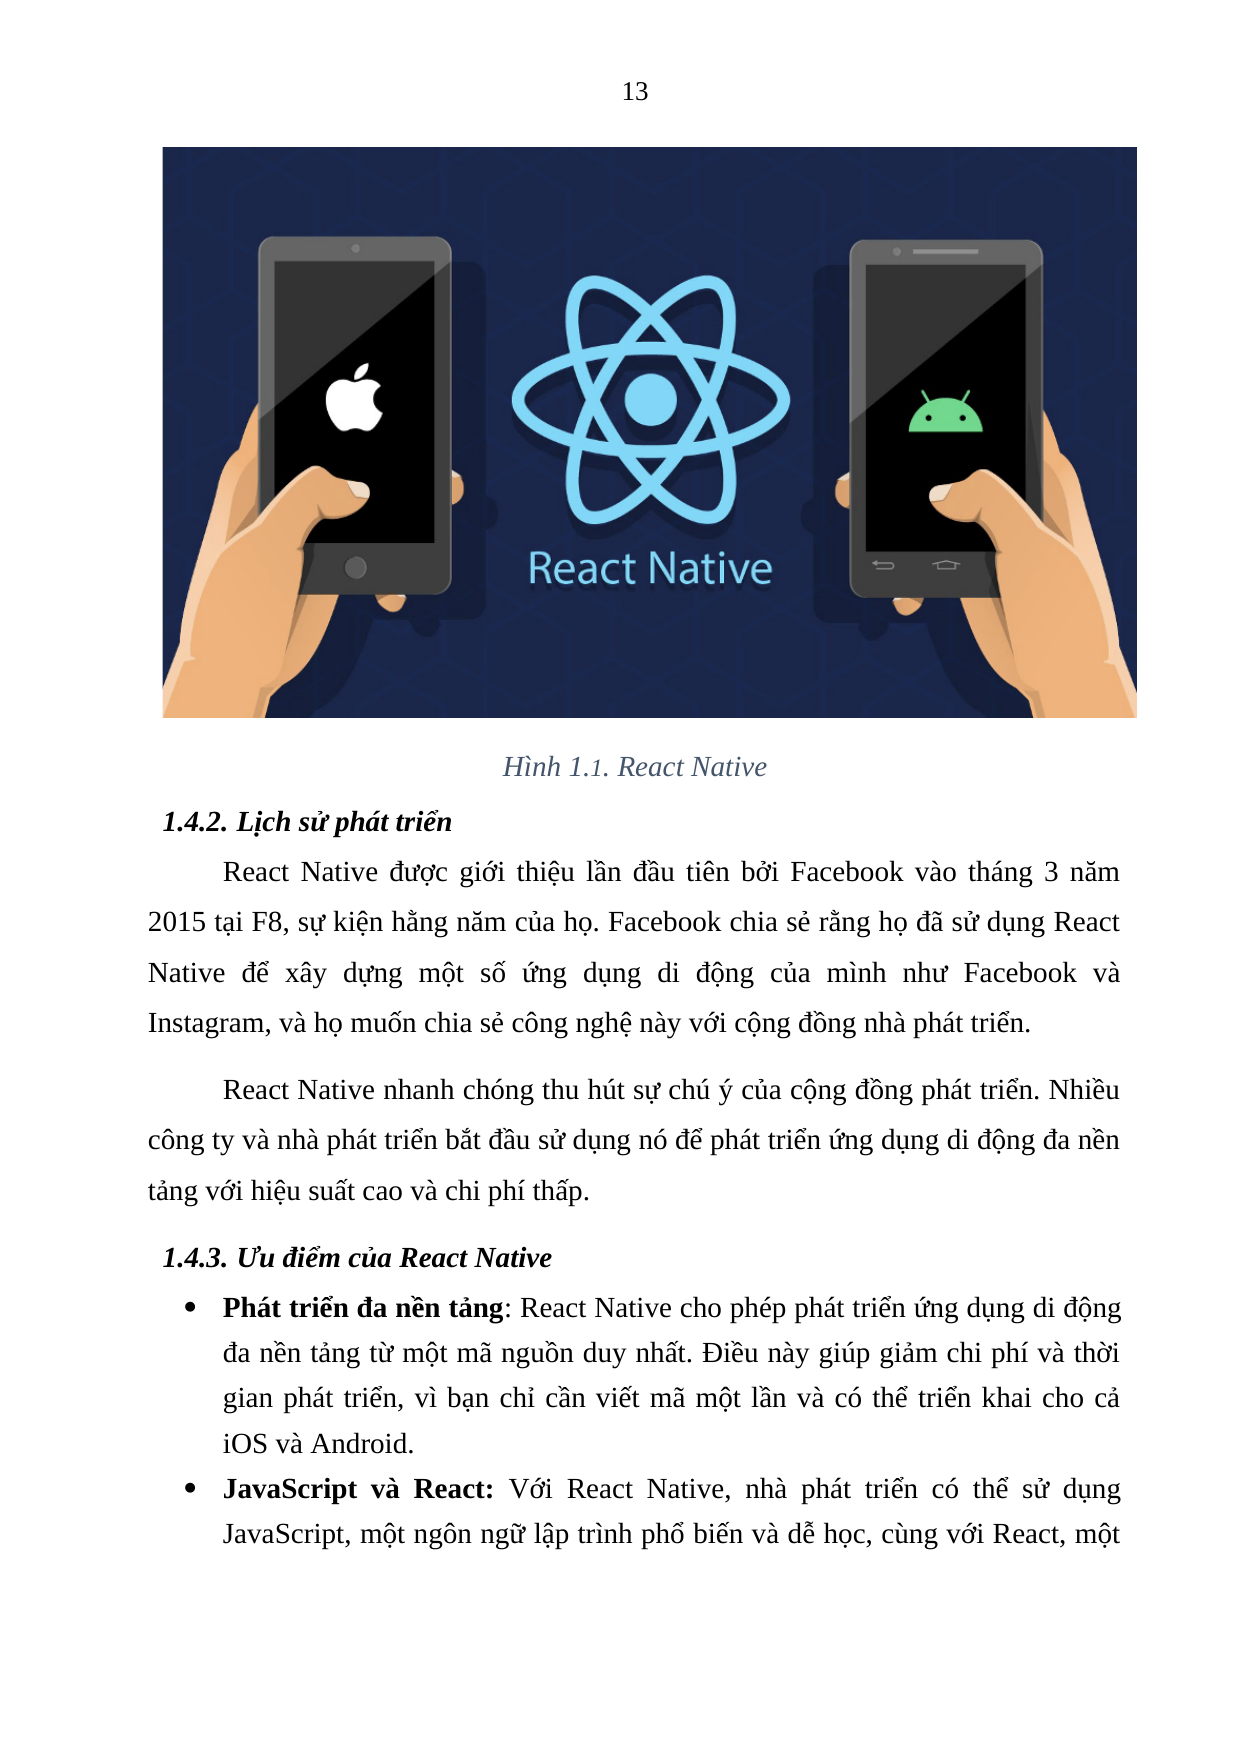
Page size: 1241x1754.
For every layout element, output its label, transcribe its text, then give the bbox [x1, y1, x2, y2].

text Hình 1.1. React Native [148, 749, 1122, 783]
subtitle Ưu điểm của React Native [162, 1240, 1122, 1273]
text React Native nhanh chóng thu hút sự chú ý của cộng đồng phát triển. Nhiều công ty và nhà phát triển bắt đầu sử dụng nó để phát triển ứng dụng di động đa nền tảng với hiệu suất cao và chi phí thấp. [148, 1072, 1122, 1206]
text React Native được giới thiệu lần đầu tiên bởi Facebook vào tháng 3 năm 2015 tại F8, sự kiện hằng năm của họ. Facebook chia sẻ rằng họ đã sử dụng React Native để xây dựng một số ứng dụng di động của mình như Facebook và Instagram, và họ muốn chia sẻ công nghệ này với cộng đồng nhà phát triển. [148, 854, 1122, 1039]
list Phát triển đa nền tảng: React Native cho phép phát triển ứng dụng di động đa nền tảng từ một mã nguồn duy nhất. Điều này giúp giảm chi phí và thời gian phát triển, vì bạn chỉ cần viết mã một lần và có thể triển khai cho cả iOS và Android. [185, 1290, 1122, 1459]
subtitle Lịch sử phát triển [162, 804, 1122, 837]
picture [162, 147, 1137, 718]
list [185, 1471, 1122, 1550]
